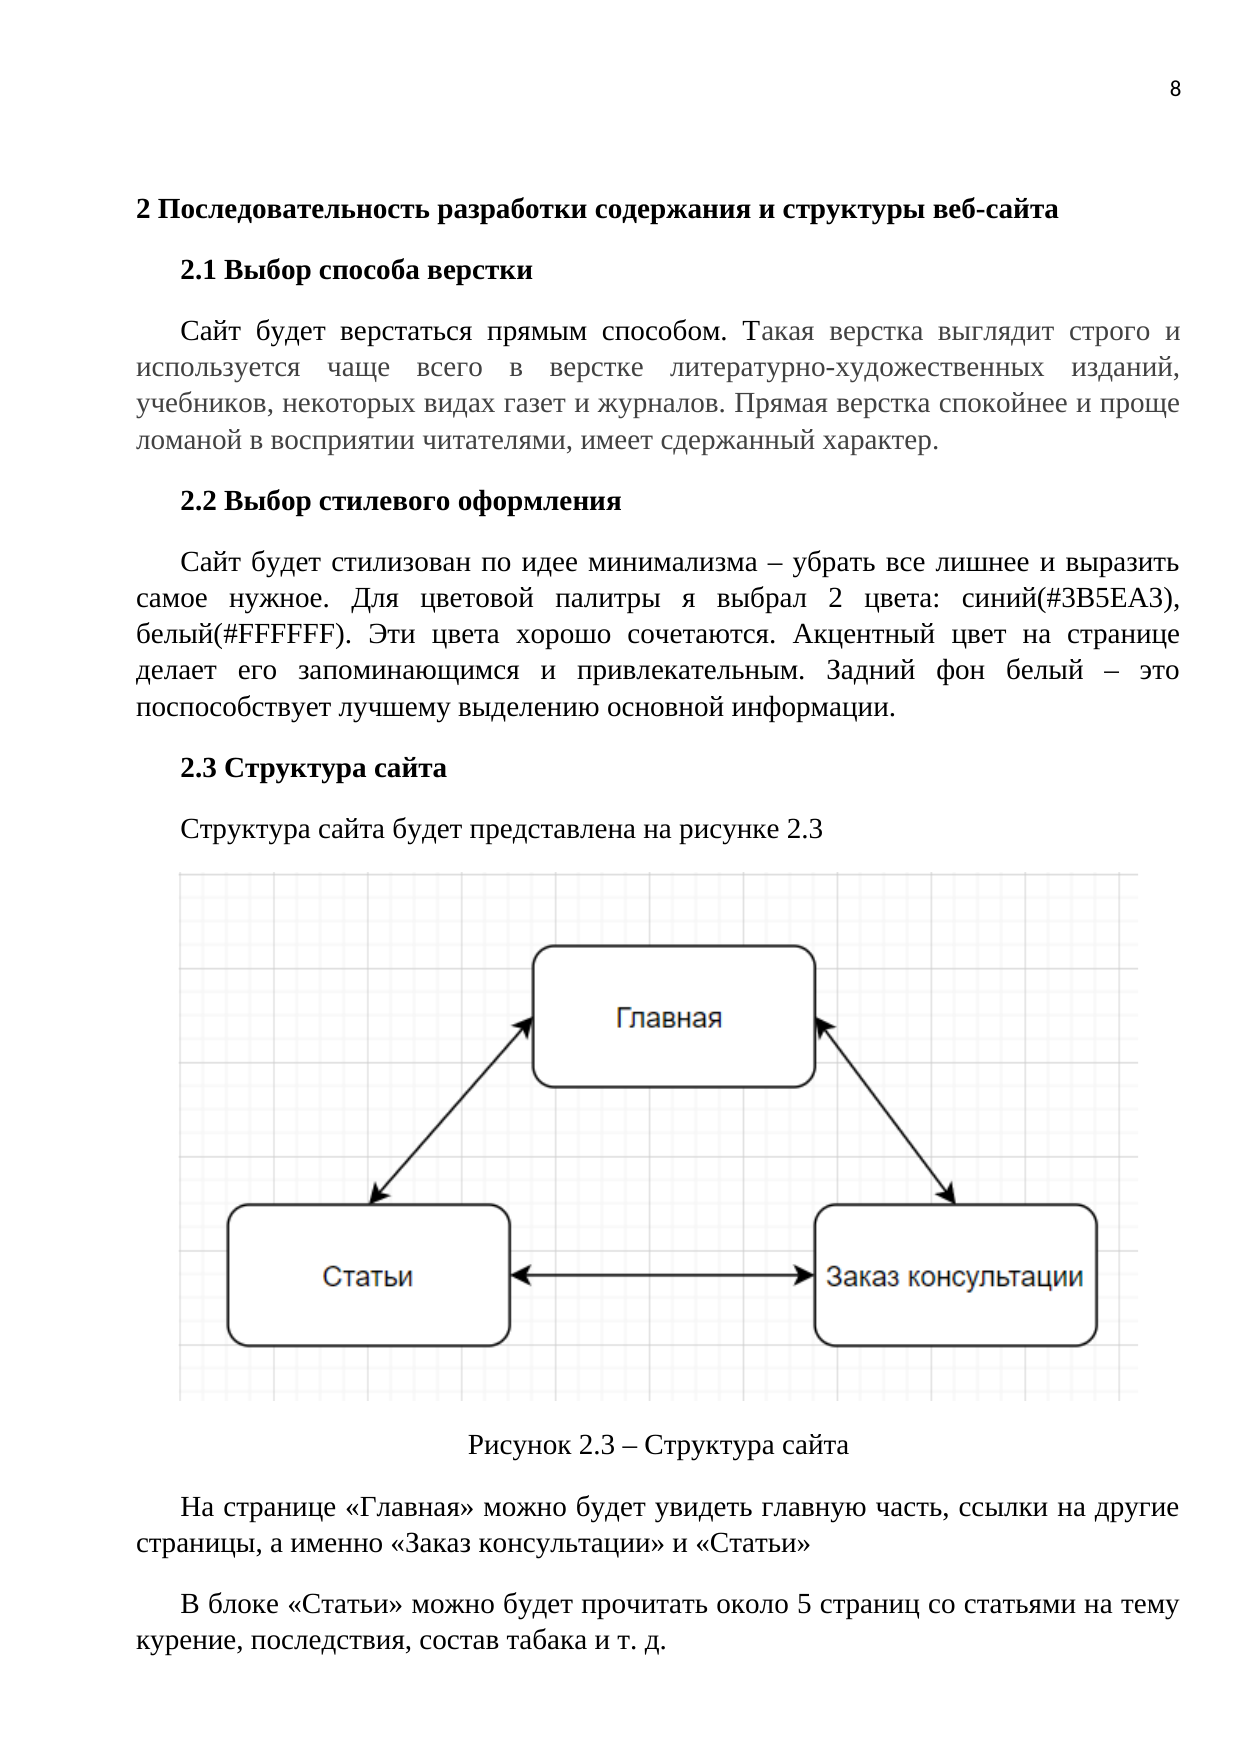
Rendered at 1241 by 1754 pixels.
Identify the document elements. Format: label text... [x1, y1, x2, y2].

text 2.2 Выбор стилевого оформления [136, 483, 1181, 516]
text Сайт будет верстаться прямым способом. Такая верстка выглядит строго и используется чаще всего в верстке литературно-художественных изданий, учебников, некоторых видах газет и журналов. Прямая верстка спокойнее и проще ломаной в восприятии читателями, имеет сдержанный характер. [136, 313, 1181, 350]
text На странице «Главная» можно будет увидеть главную часть, ссылки на другие страницы, а именно «Заказ консультации» и «Статьи» [136, 1489, 1181, 1558]
picture [178, 872, 1139, 1401]
text Сайт будет стилизован по идее минимализма – убрать все лишнее и выразить самое нужное. Для цветовой палитры я выбрал 2 цвета: синий(#3B5EA3), белый(#FFFFFF). Эти цвета хорошо сочетаются. Акцентный цвет на странице делает его запоминающимся и привлекательным. Задний фон белый – это поспособствует лучшему выделению основной информации. [136, 544, 1181, 722]
text Структура сайта будет представлена на рисунке 2.3 [136, 811, 1181, 844]
text 2.3 Структура сайта [136, 750, 1181, 783]
text 2.1 Выбор способа верстки [136, 252, 1181, 286]
text Сайт будет верстаться прямым способом. Такая верстка выглядит строго и используется чаще всего в верстке литературно-художественных изданий, учебников, некоторых видах газет и журналов. Прямая верстка спокойнее и проще ломаной в восприятии читателями, имеет сдержанный характер. [136, 419, 1181, 455]
text В блоке «Статьи» можно будет прочитать около 5 страниц со статьями на тему курение, последствия, состав табака и т. д. [136, 1586, 1181, 1656]
subtitle 2 Последовательность разработки содержания и структуры веб-сайта [136, 191, 1181, 224]
text Рисунок 2.3 – Структура сайта [136, 1427, 1181, 1461]
